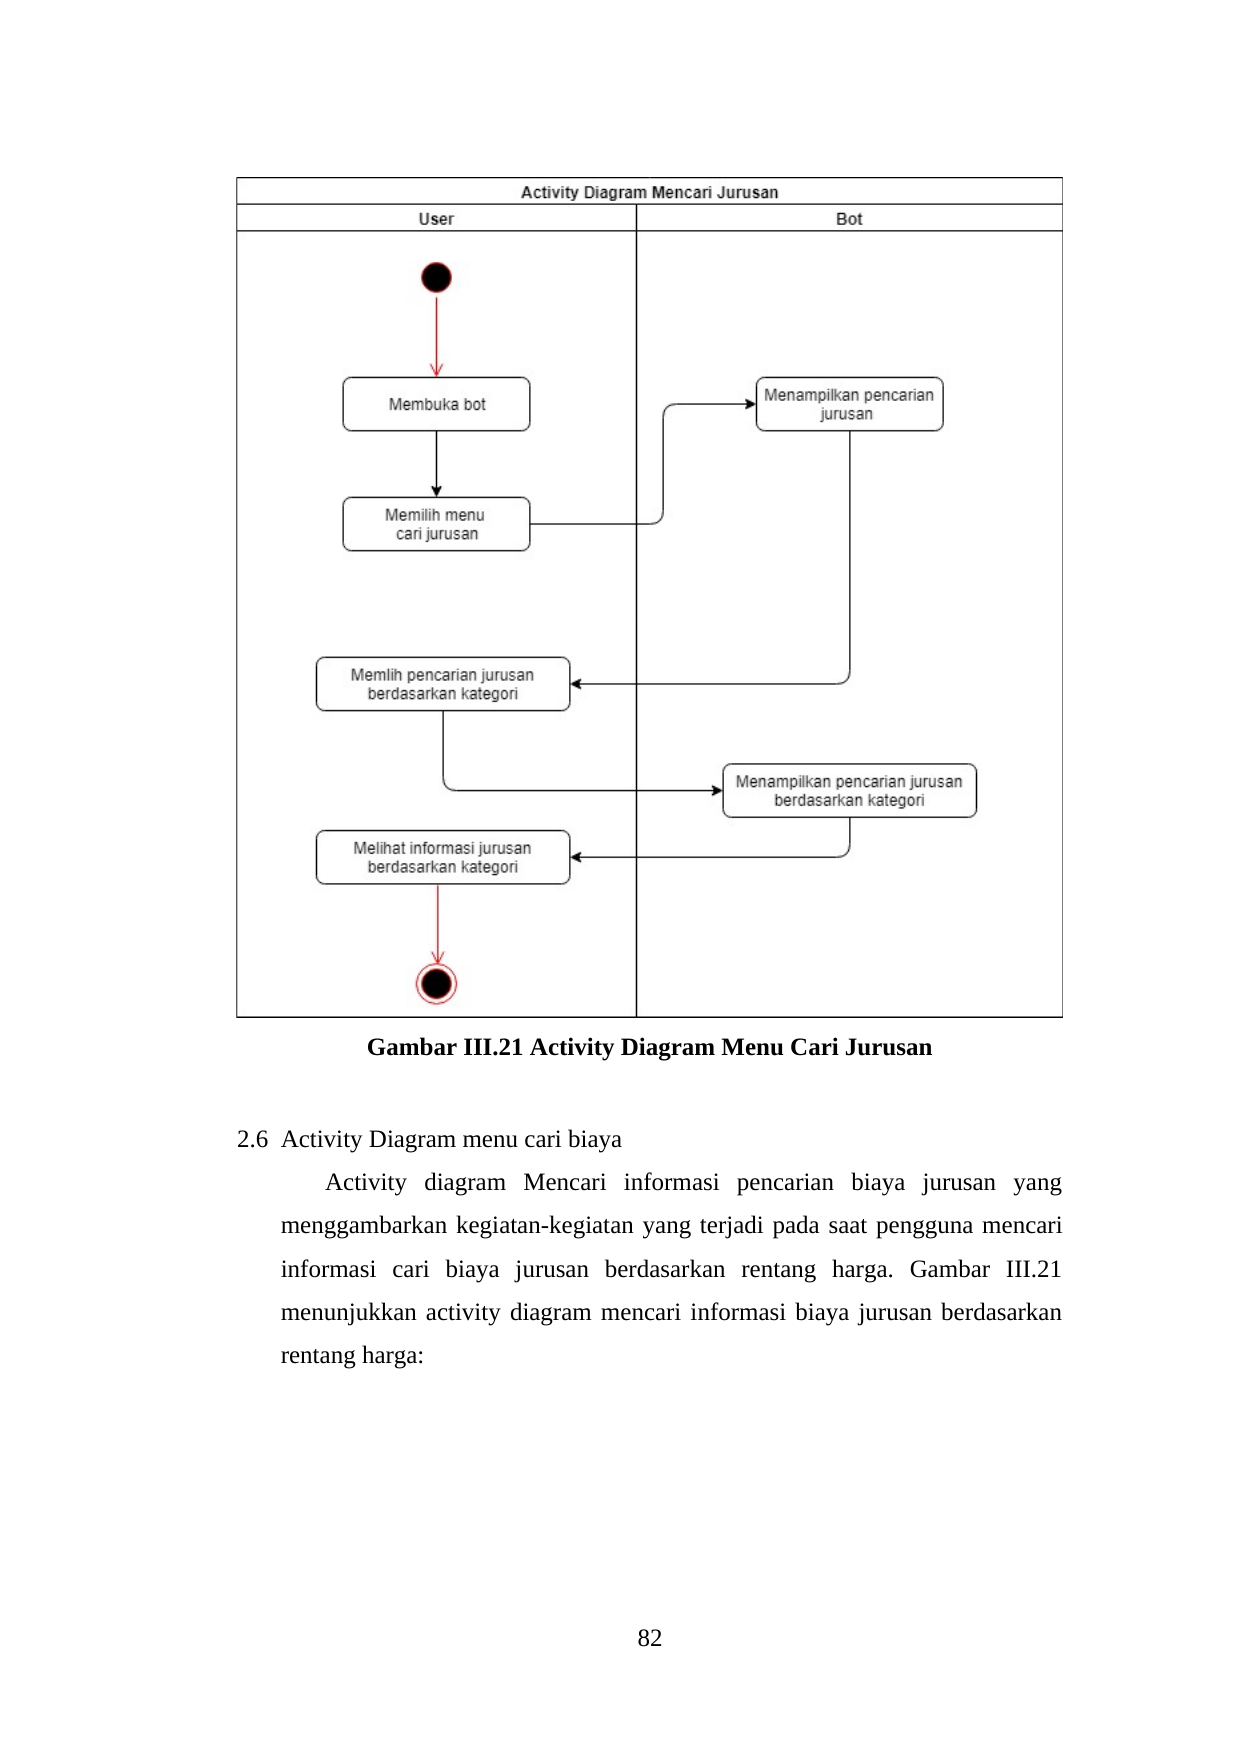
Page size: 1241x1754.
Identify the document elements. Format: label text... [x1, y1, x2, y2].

text Gambar III.21 Activity Diagram Menu Cari Jurusan [236, 1032, 1063, 1060]
text Activity diagram Mencari informasi pencarian biaya jurusan yang menggambarkan kegiatan-kegiatan yang terjadi pada saat pengguna mencari informasi cari biaya jurusan berdasarkan rentang harga. Gambar III.21 menunjukkan activity diagram mencari informasi biaya jurusan berdasarkan rentang harga: [281, 1167, 1063, 1369]
picture [236, 177, 1063, 1018]
list Activity Diagram menu cari biaya [237, 1124, 1063, 1153]
